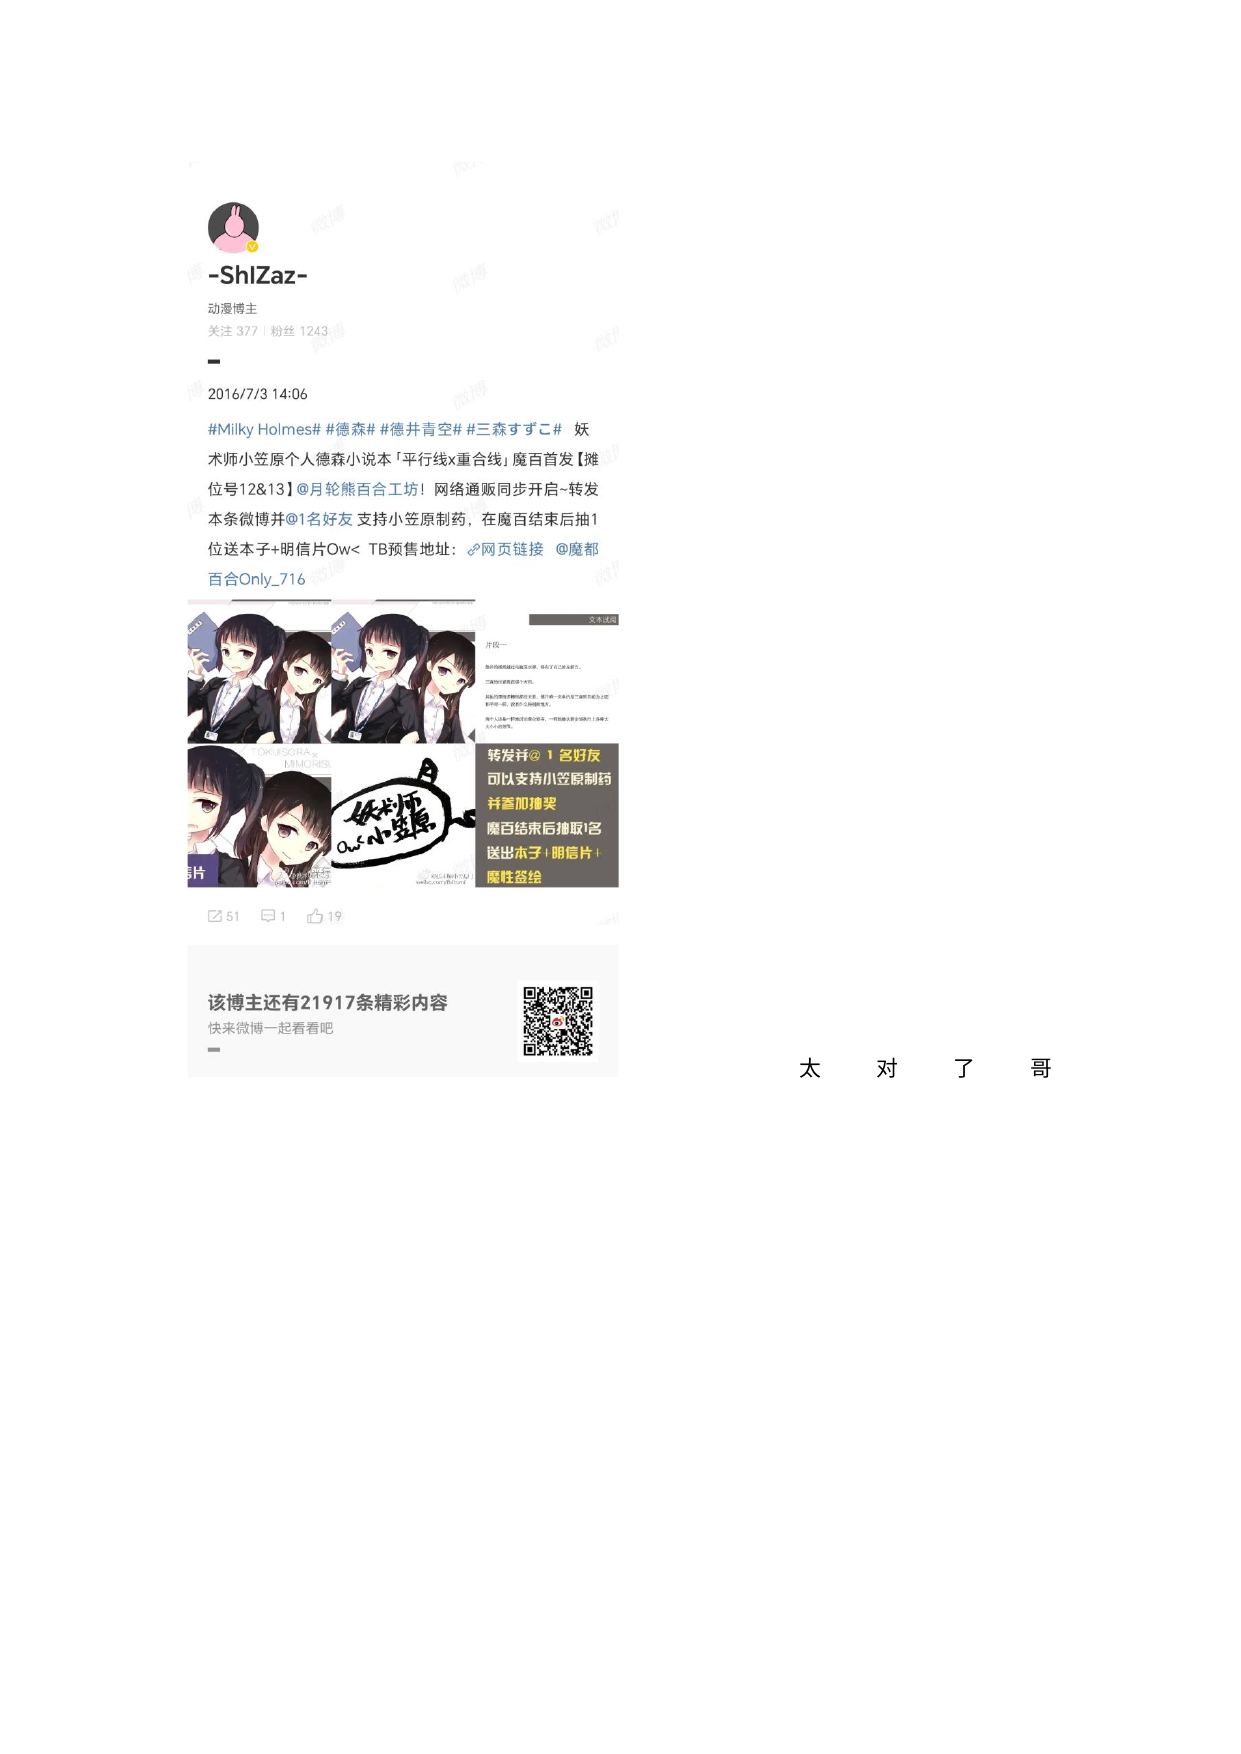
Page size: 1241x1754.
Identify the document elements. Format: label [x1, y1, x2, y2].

text [187, 162, 1053, 1104]
picture [187, 162, 619, 1077]
